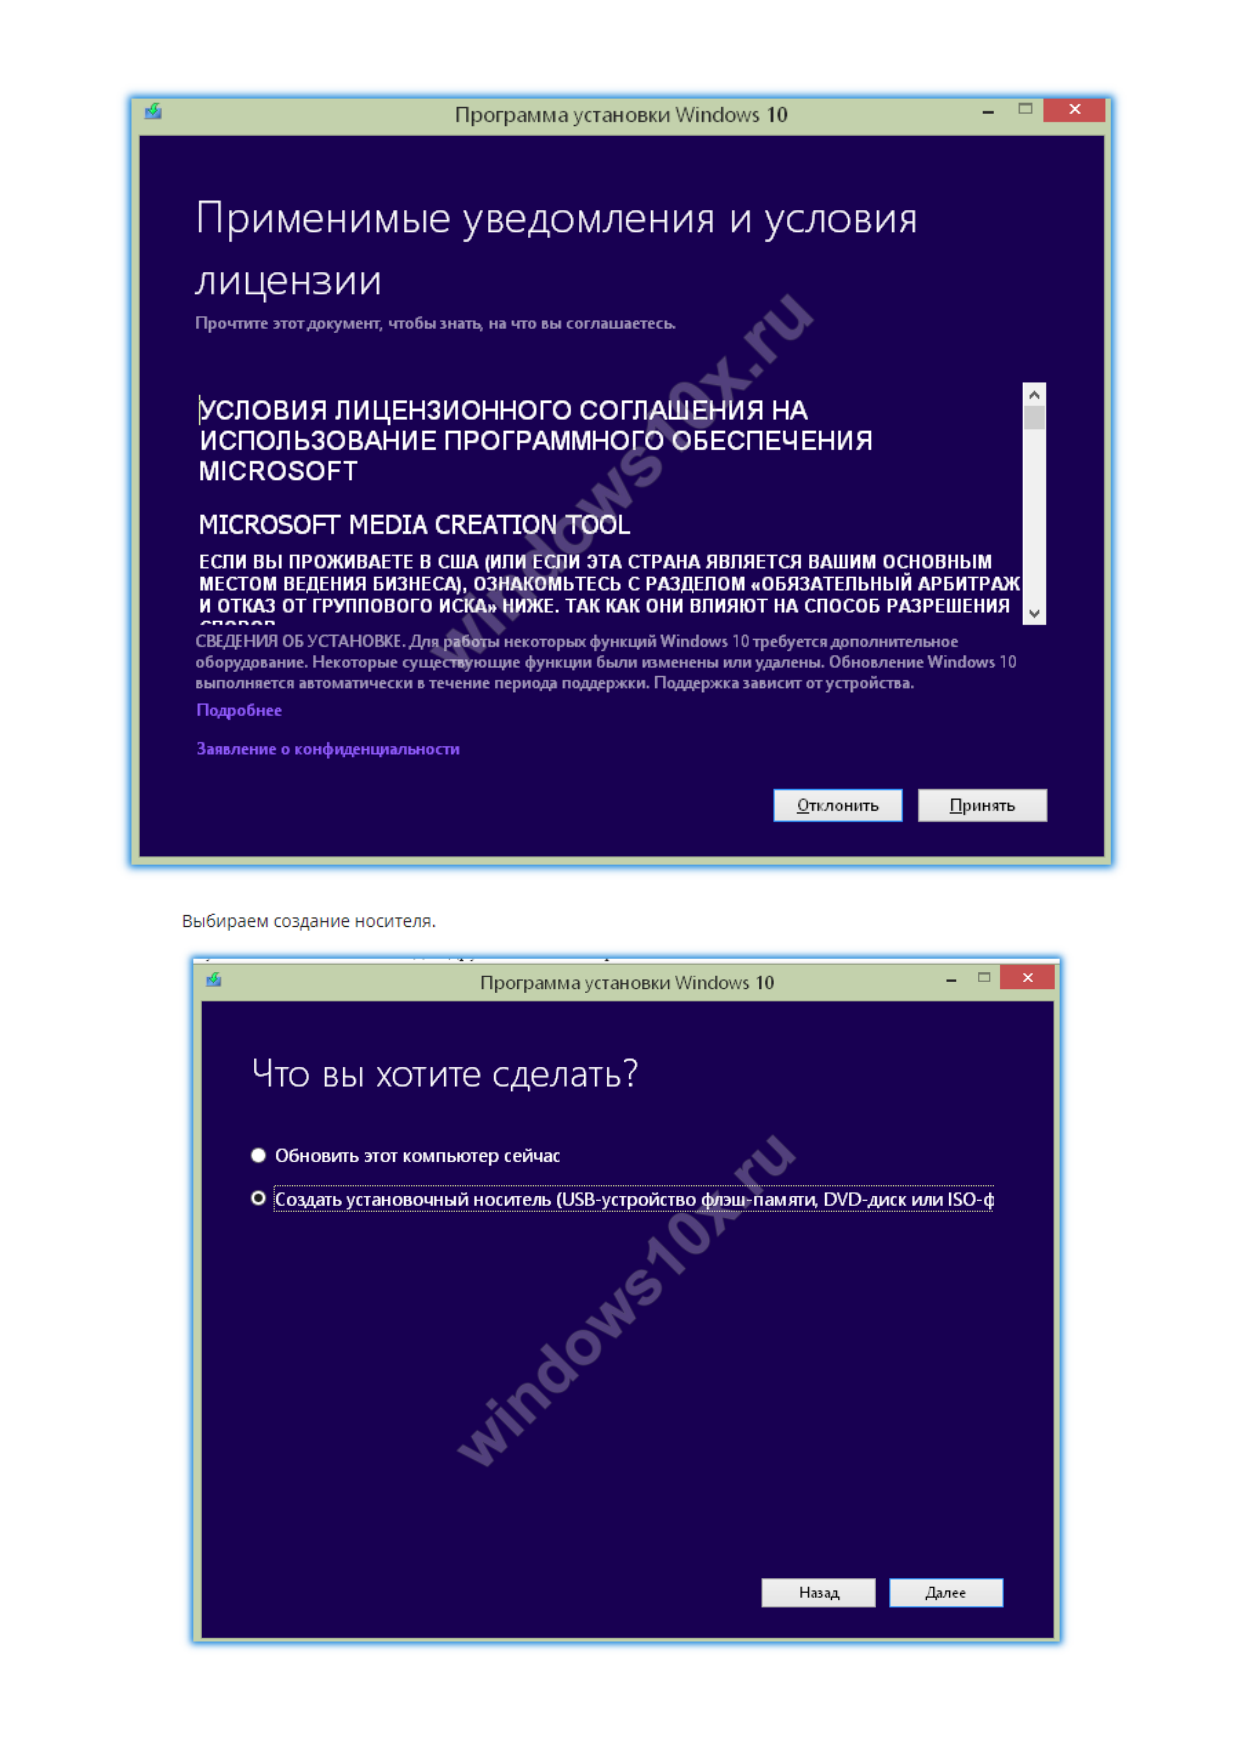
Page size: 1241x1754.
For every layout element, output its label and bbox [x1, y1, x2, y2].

picture [163, 898, 1078, 1655]
picture [111, 75, 1129, 880]
